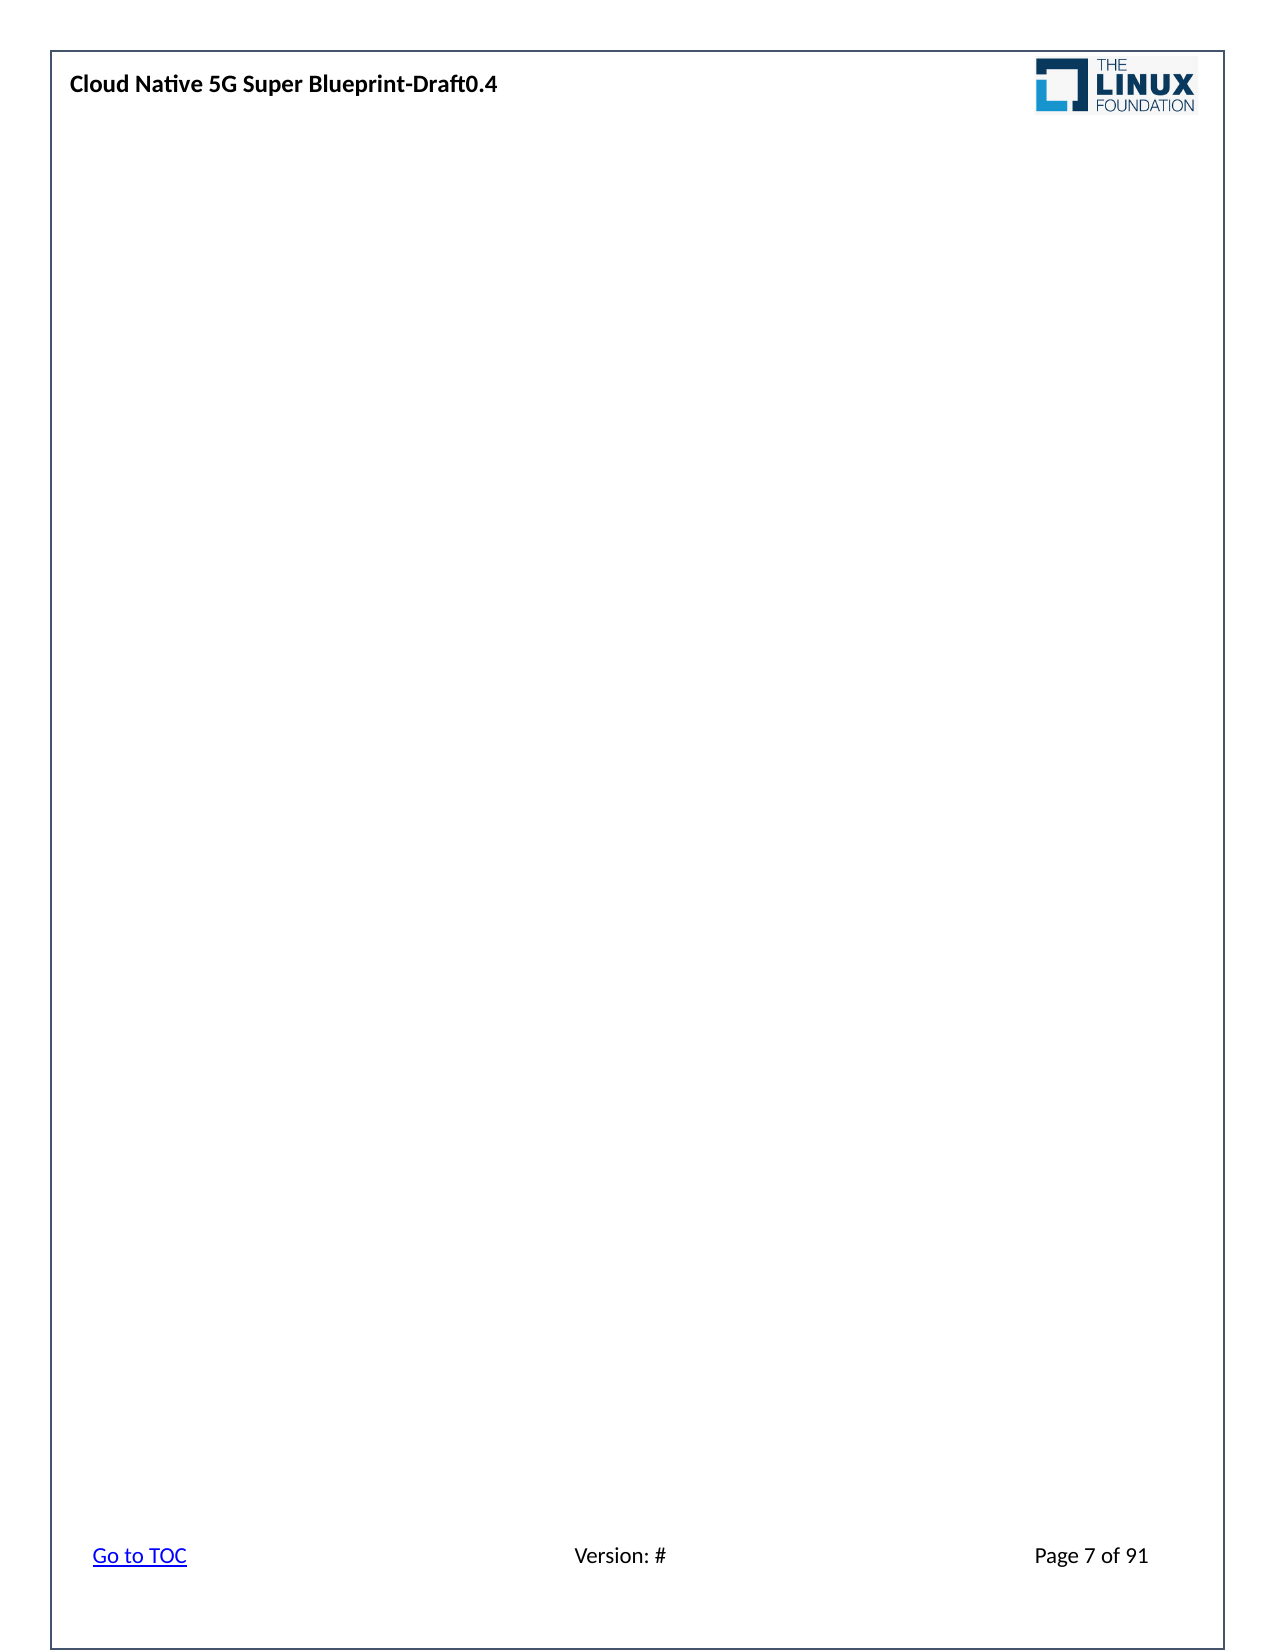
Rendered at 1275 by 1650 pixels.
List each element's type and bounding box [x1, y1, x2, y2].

picture [1034, 56, 1199, 115]
